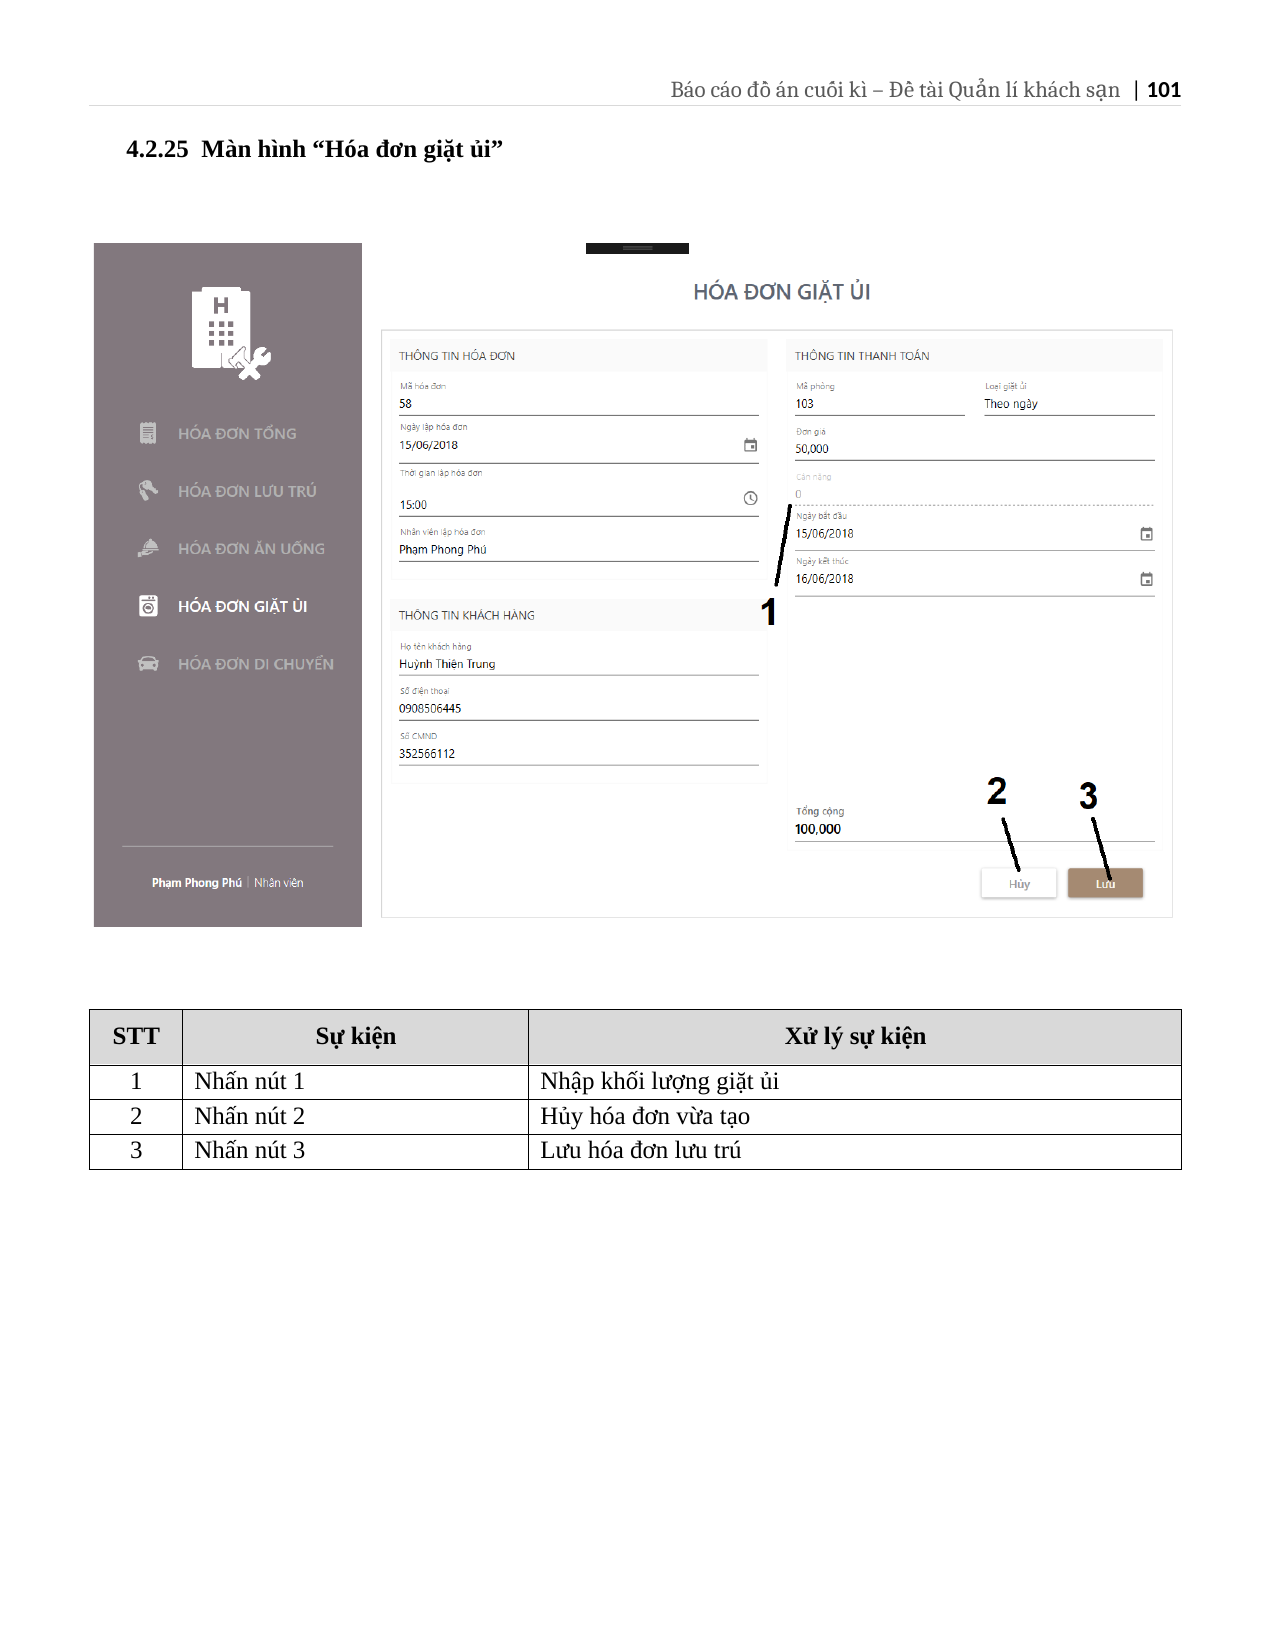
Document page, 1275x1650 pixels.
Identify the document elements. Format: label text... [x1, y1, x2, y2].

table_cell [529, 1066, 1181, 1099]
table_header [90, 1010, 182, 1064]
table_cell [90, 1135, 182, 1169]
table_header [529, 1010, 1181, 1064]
list Màn hình “Hóa đơn giặt ủi” [126, 134, 1181, 163]
picture [93, 243, 1182, 927]
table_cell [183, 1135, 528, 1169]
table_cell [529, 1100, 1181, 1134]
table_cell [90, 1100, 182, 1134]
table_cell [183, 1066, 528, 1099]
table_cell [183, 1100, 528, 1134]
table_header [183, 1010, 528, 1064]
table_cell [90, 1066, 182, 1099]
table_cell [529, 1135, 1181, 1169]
